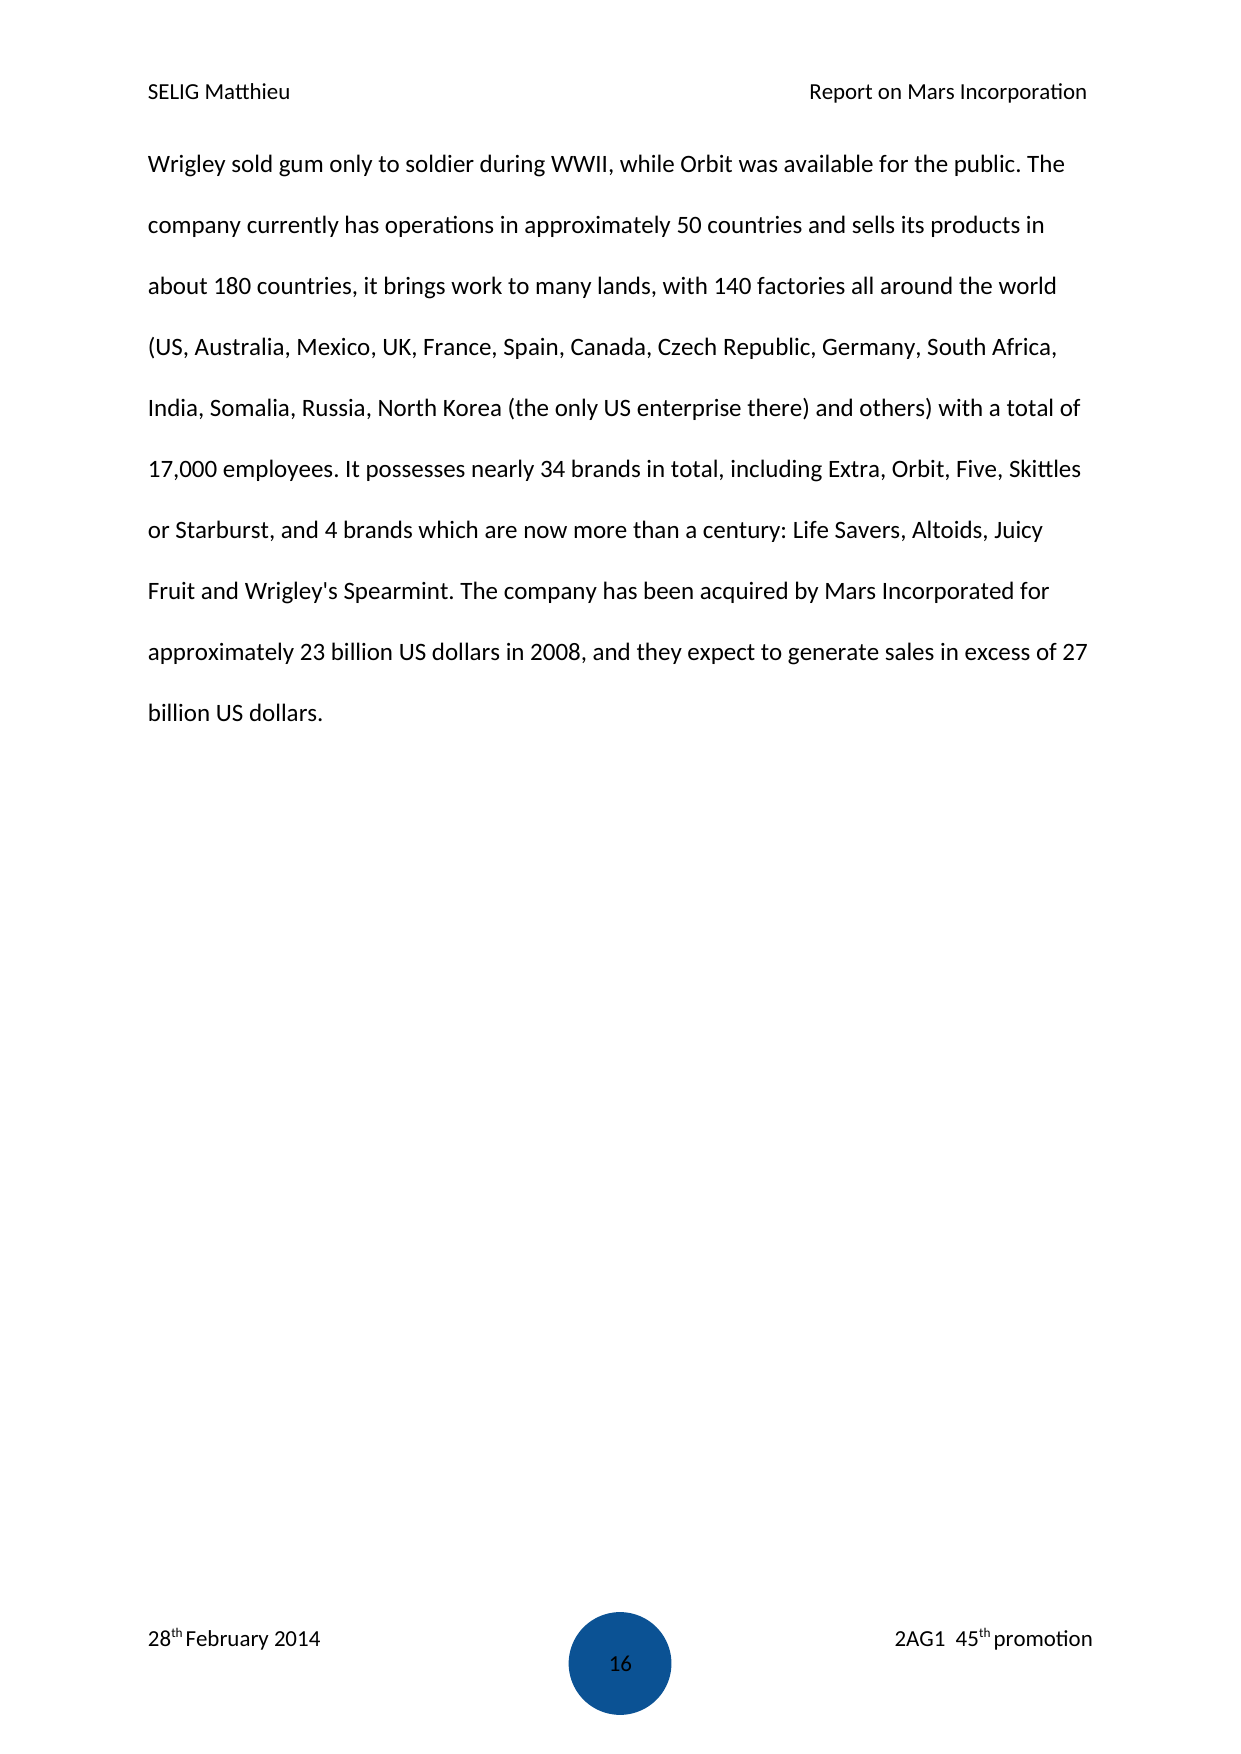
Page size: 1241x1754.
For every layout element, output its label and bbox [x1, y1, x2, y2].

text [148, 148, 1092, 728]
